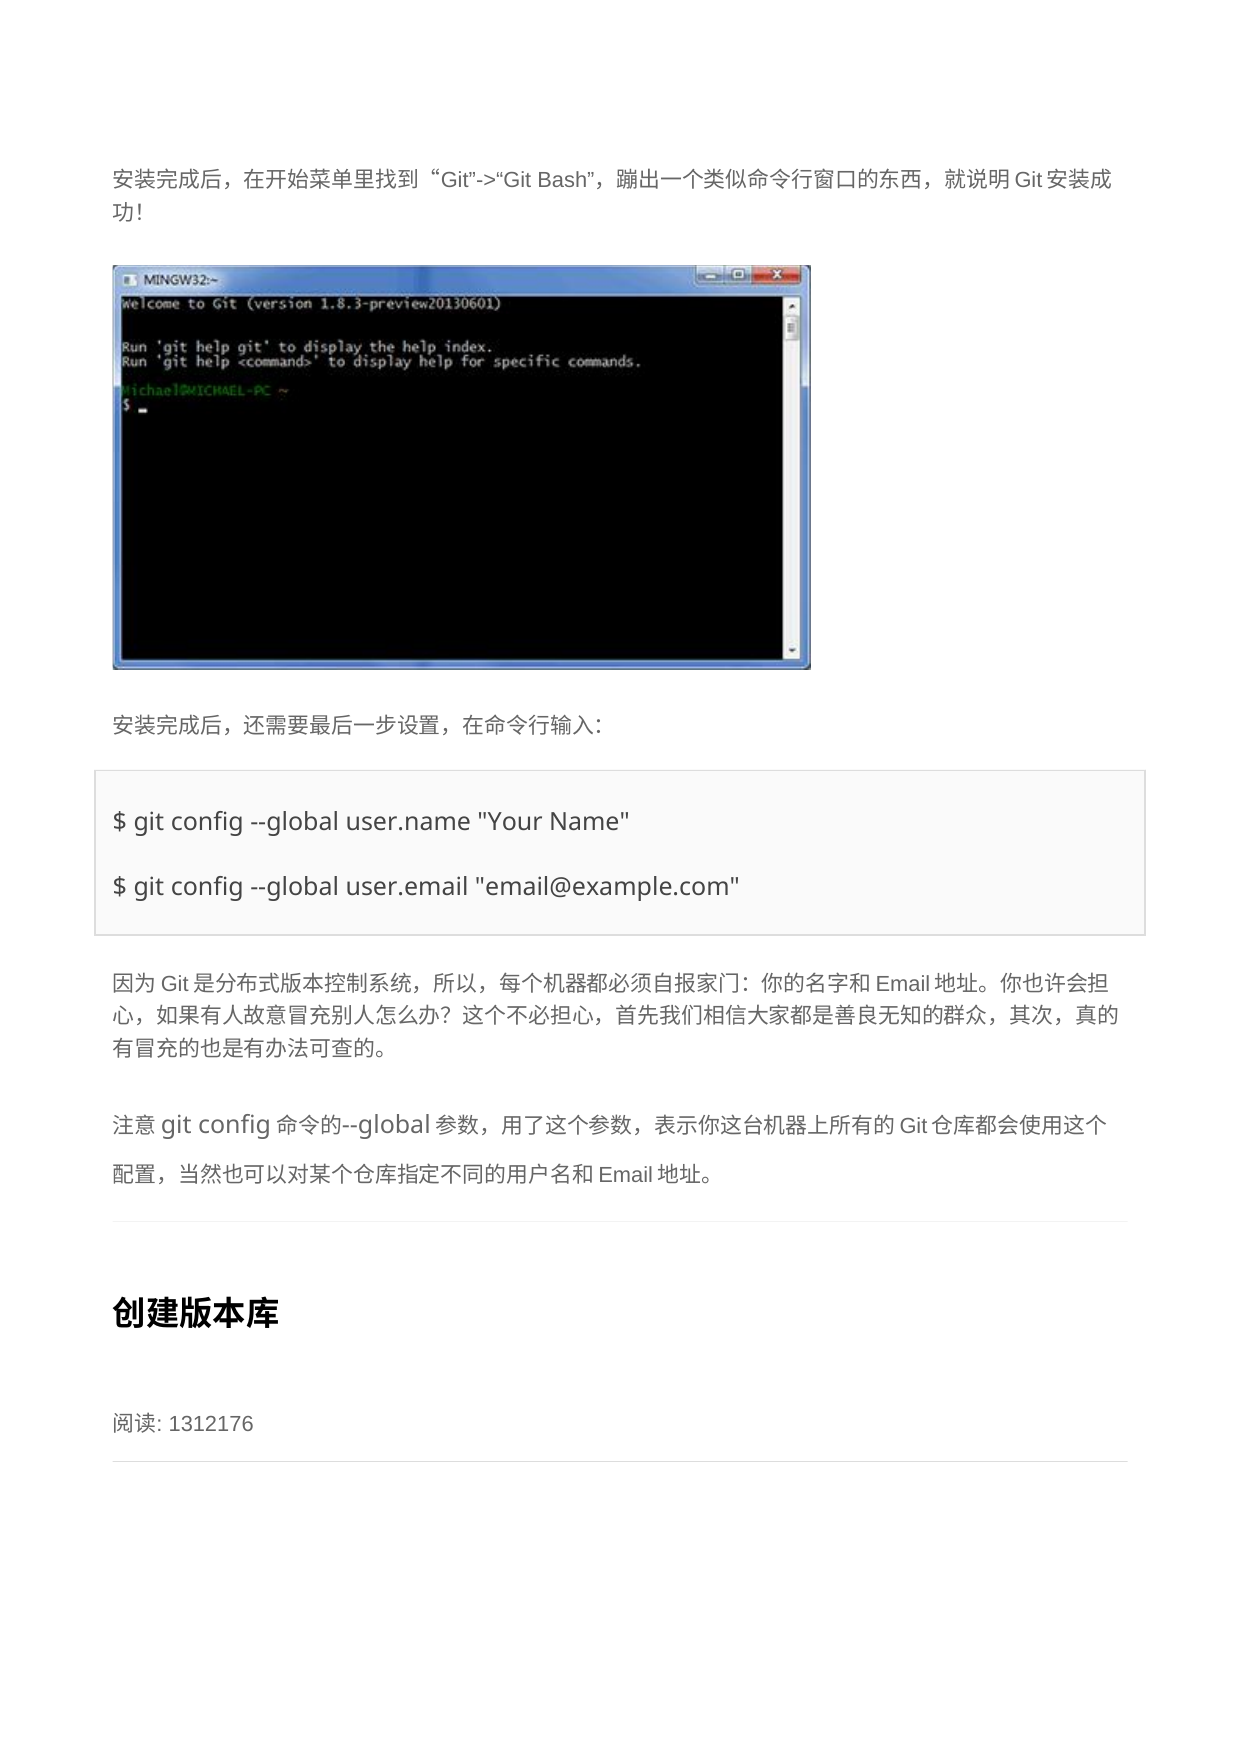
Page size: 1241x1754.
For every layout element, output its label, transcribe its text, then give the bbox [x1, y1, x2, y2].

picture [112, 265, 811, 670]
text 安装完成后，在开始菜单里找到“Git”->“Git Bash”，蹦出一个类似命令行窗口的东西，就说明Git安装成功！ [112, 162, 1128, 227]
text $ git config --global user.name "Your Name" [96, 771, 1144, 834]
text 阅读: 1312176 [112, 1405, 1128, 1438]
text 注意git config命令的--global参数，用了这个参数，表示你这台机器上所有的Git仓库都会使用这个配置，当然也可以对某个仓库指定不同的用户名和Email地址。 [112, 1092, 1128, 1189]
text 因为Git是分布式版本控制系统，所以，每个机器都必须自报家门：你的名字和Email地址。你也许会担心，如果有人故意冒充别人怎么办？这个不必担心，首先我们相信大家都是善良无知的群众，其次，真的有冒充的也是有办法可查的。 [112, 965, 1128, 1063]
text 安装完成后，还需要最后一步设置，在命令行输入： [112, 708, 1128, 740]
subtitle 创建版本库 [112, 1278, 1128, 1343]
text $ git config --global user.email "email@example.com" [96, 834, 1144, 934]
